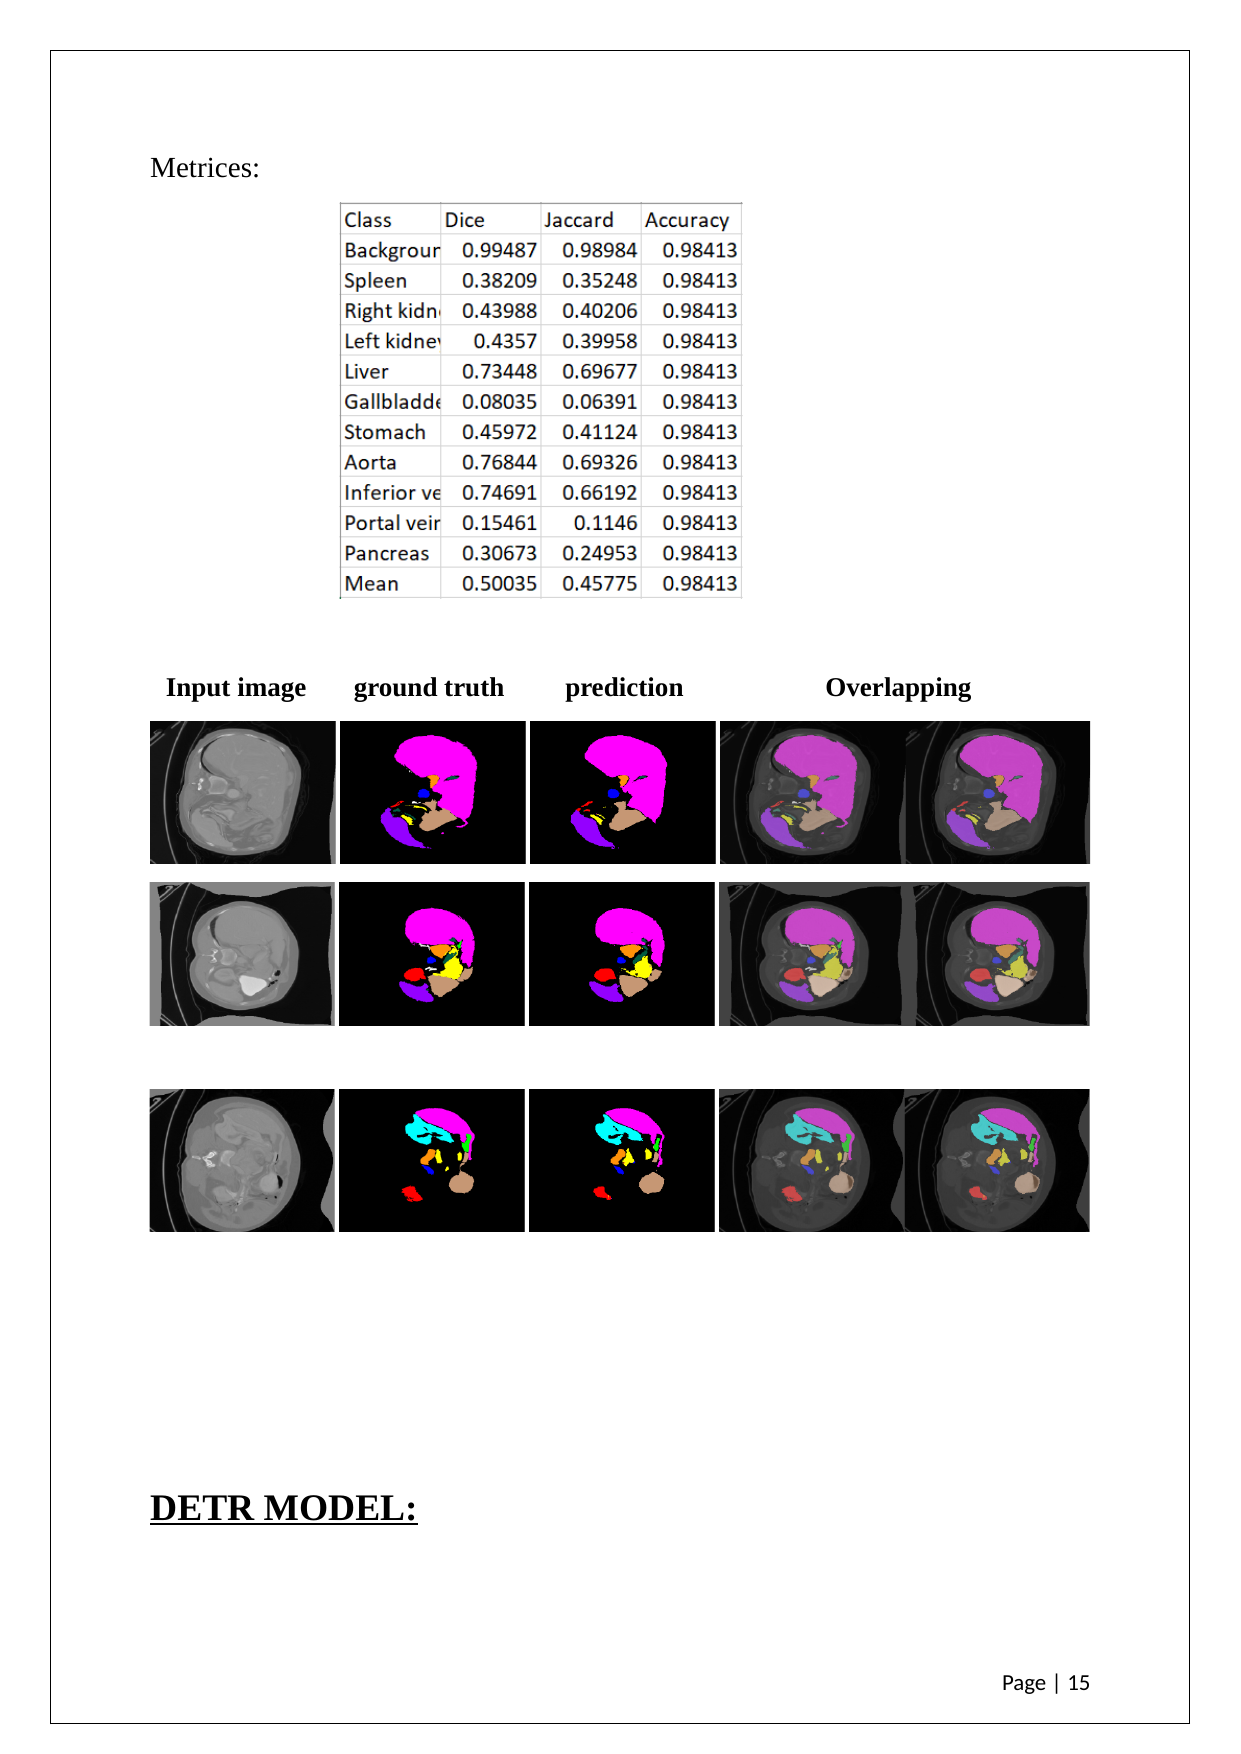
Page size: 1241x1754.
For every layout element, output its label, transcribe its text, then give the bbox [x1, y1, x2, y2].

text DETR MODEL: [150, 1486, 1090, 1529]
text Metrices: [150, 150, 1090, 183]
picture [149, 1089, 1090, 1232]
picture [149, 882, 1090, 1026]
text Input image ground truth prediction Overlapping [150, 671, 1090, 702]
picture [150, 721, 1091, 864]
picture [339, 202, 743, 599]
